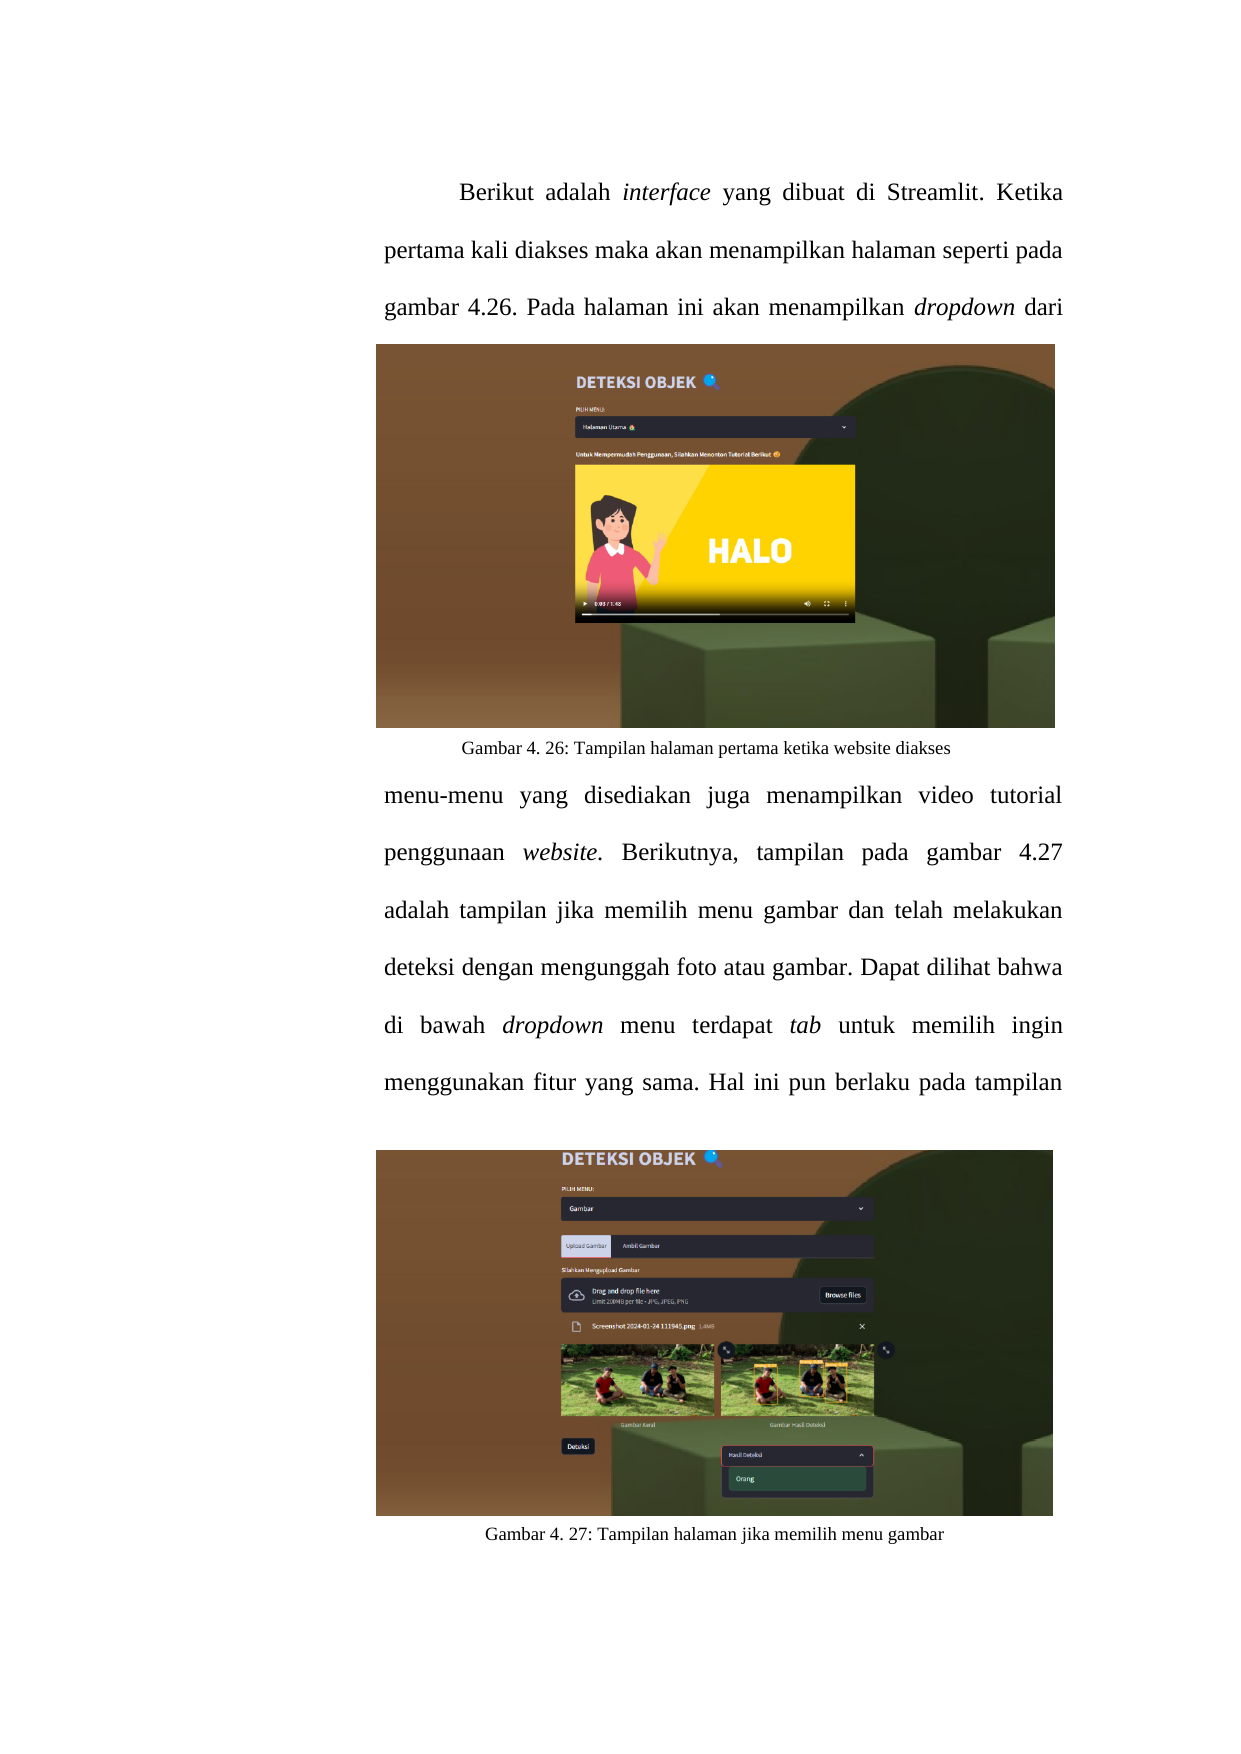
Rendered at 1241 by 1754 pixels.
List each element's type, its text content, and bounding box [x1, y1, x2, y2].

picture [376, 1150, 1053, 1516]
picture [376, 344, 1055, 728]
